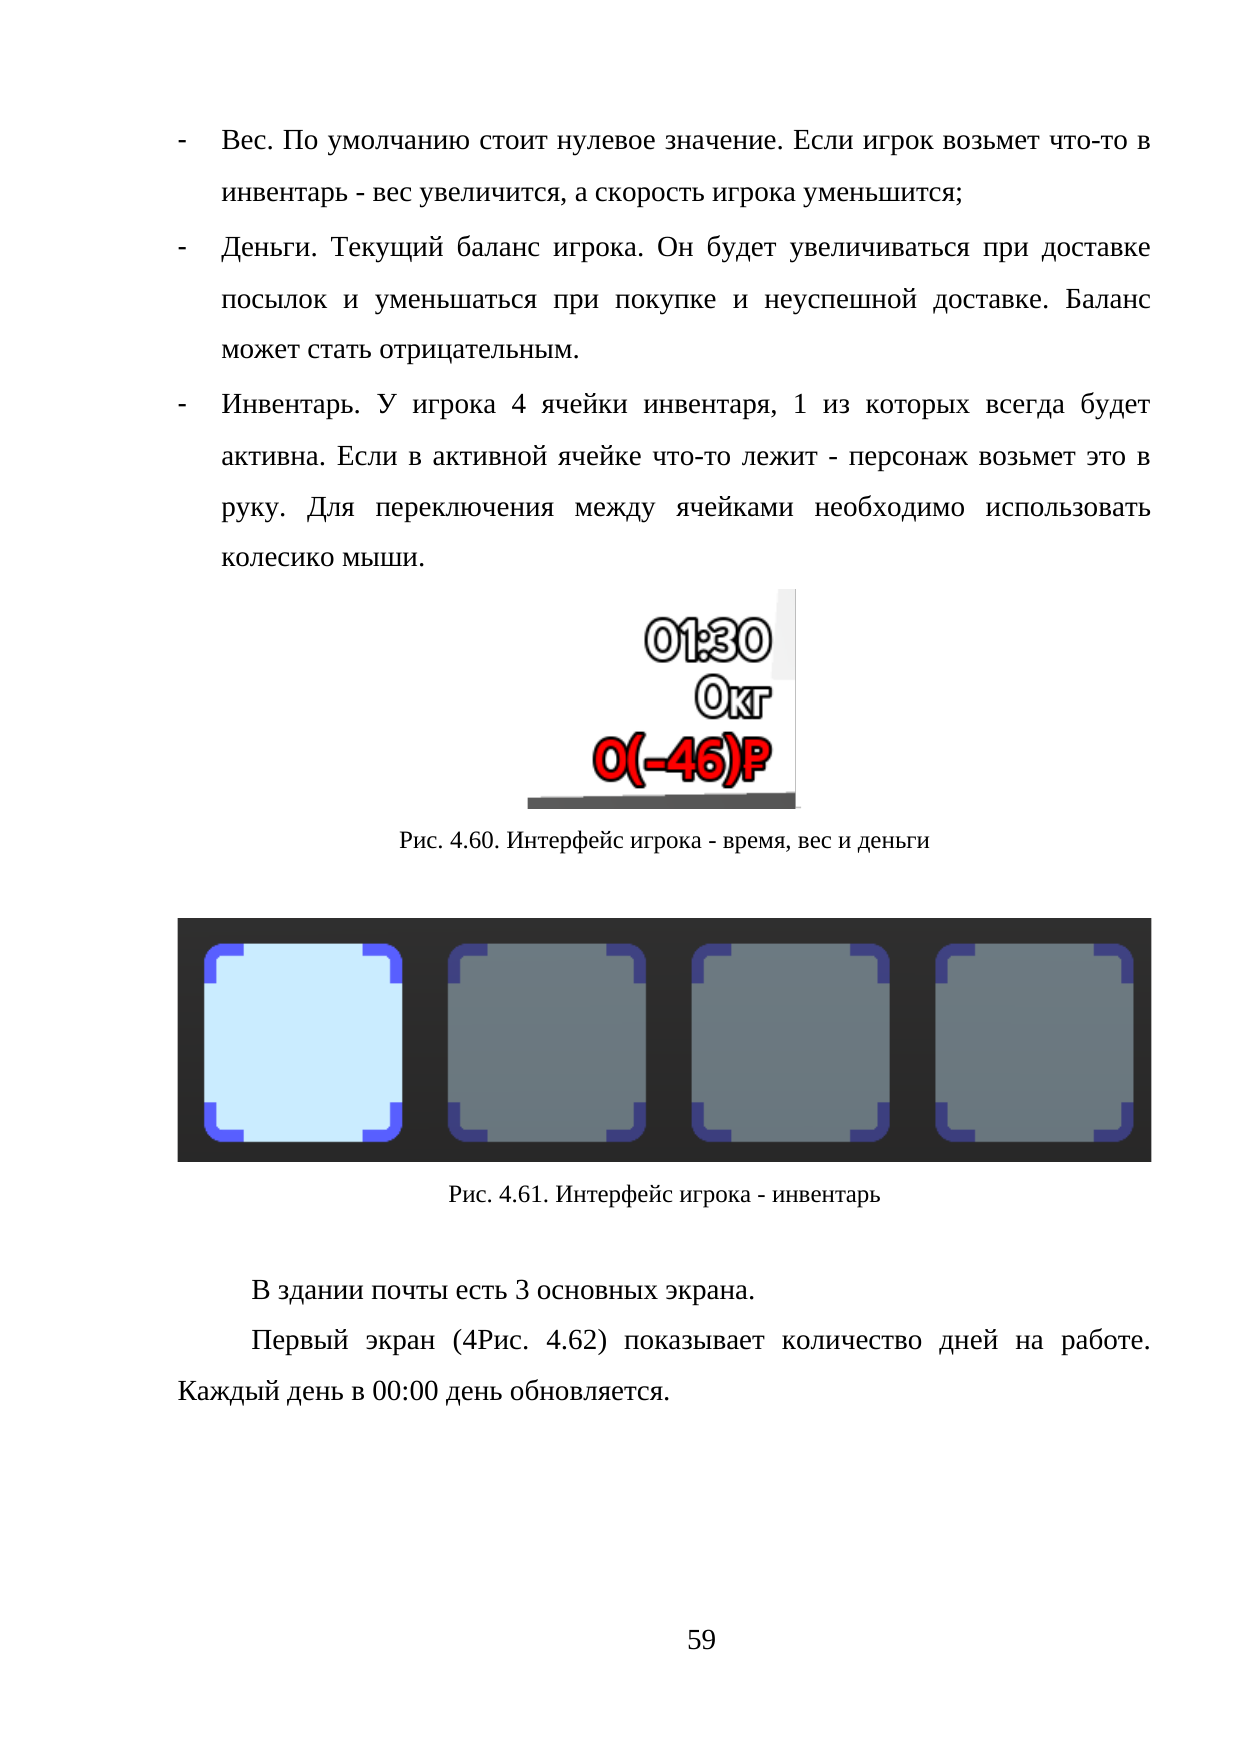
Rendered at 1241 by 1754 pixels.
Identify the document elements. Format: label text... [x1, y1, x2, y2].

list Деньги. Текущий баланс игрока. Он будет увеличиваться при доставке посылок и уменьшаться при покупке и неуспешной доставке. Баланс может стать отрицательным. [177, 225, 1152, 365]
picture [177, 918, 1152, 1162]
text В здании почты есть 3 основных экрана. [177, 1272, 1152, 1306]
picture [527, 589, 802, 809]
list Вес. По умолчанию стоит нулевое значение. Если игрок возьмет что-то в инвентарь - вес увеличится, а скорость игрока уменьшится; [177, 118, 1152, 208]
list Инвентарь. У игрока 4 ячейки инвентаря, 1 из которых всегда будет активна. Если в активной ячейке что-то лежит - персонаж возьмет это в руку. Для переключения между ячейками необходимо использовать колесико мыши. [177, 382, 1152, 573]
